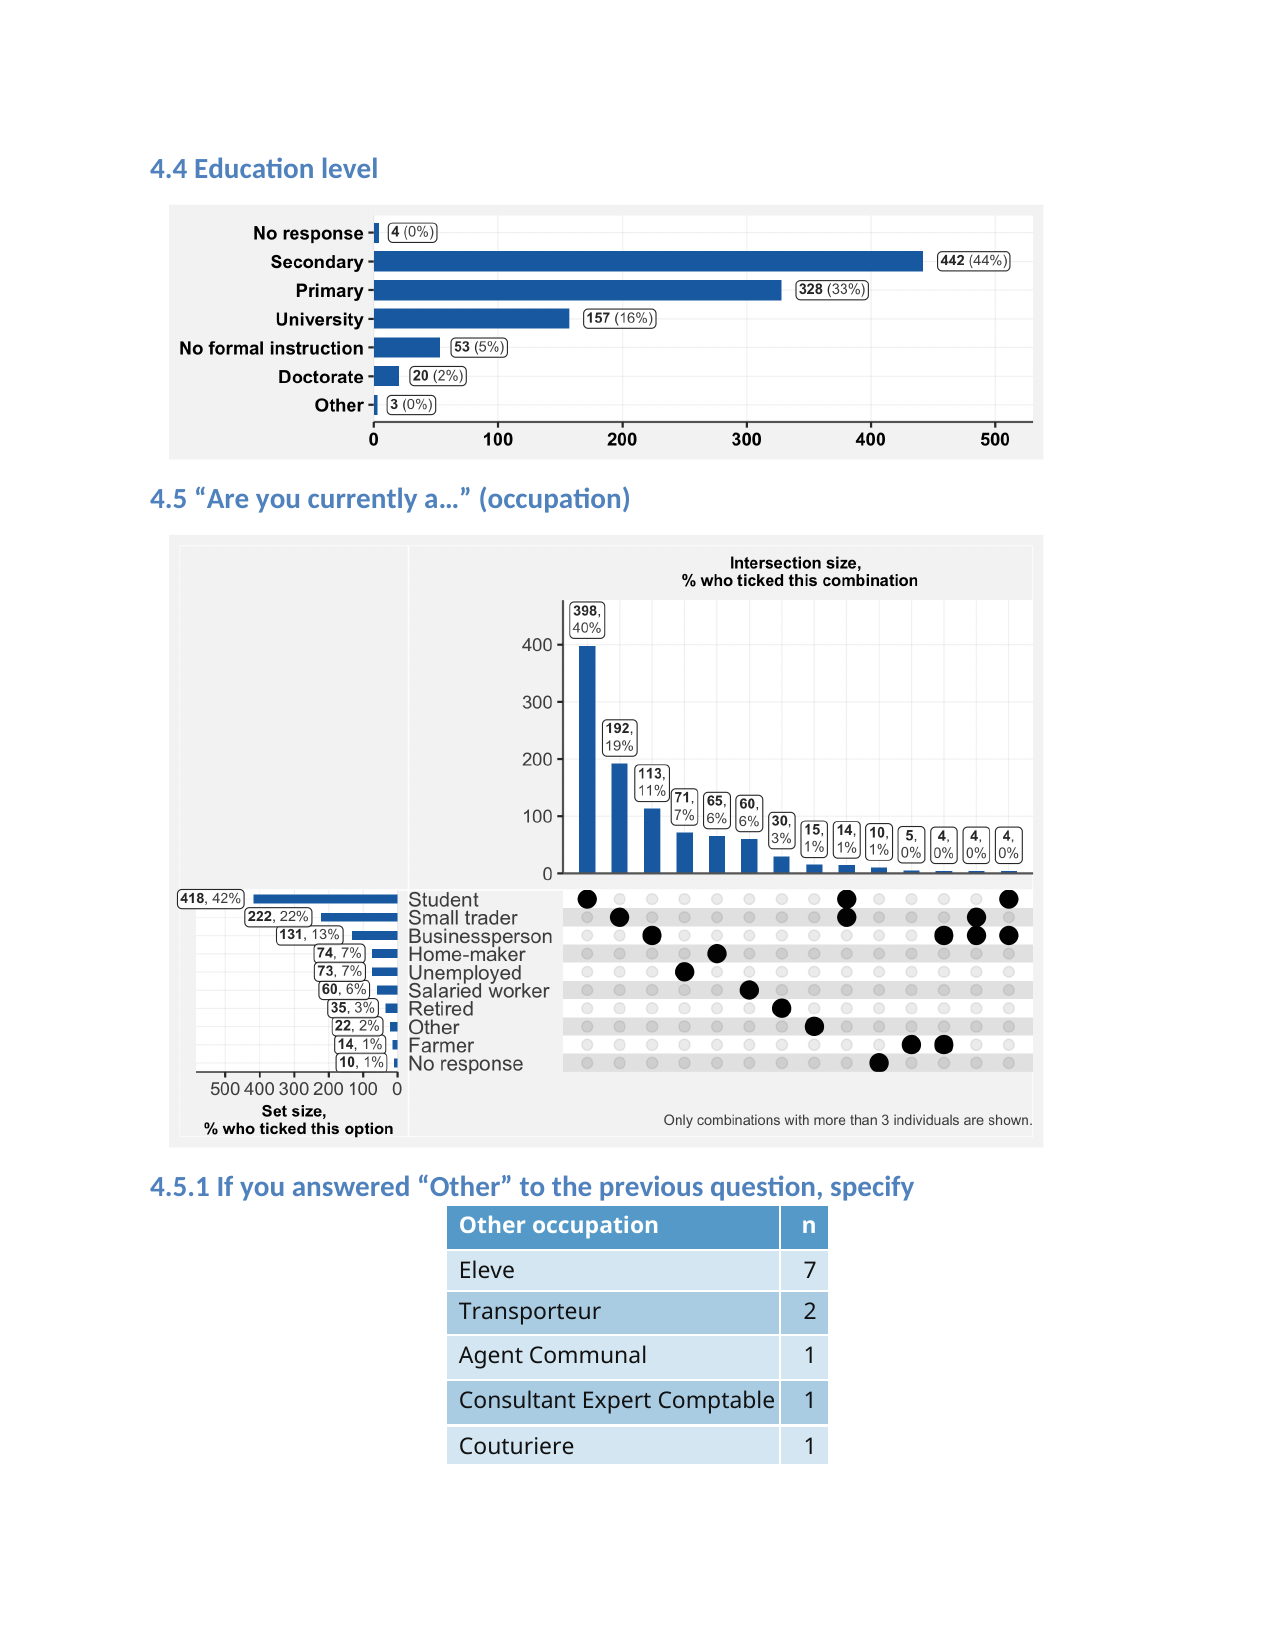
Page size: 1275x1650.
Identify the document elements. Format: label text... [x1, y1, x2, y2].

table_header Other occupation [447, 1206, 779, 1249]
table_cell 1 [781, 1427, 828, 1464]
subtitle 4.5.1 If you answered “Other” to the previous question, specify [150, 1168, 1125, 1204]
table_cell Consultant Expert Comptable [447, 1381, 779, 1424]
table_cell Eleve [447, 1251, 779, 1290]
table_cell 1 [781, 1336, 828, 1379]
table_header n [781, 1206, 828, 1249]
table_cell Couturiere [447, 1427, 779, 1464]
table_cell 7 [781, 1251, 828, 1290]
picture [168, 534, 1044, 1148]
picture [168, 204, 1044, 460]
table_cell 2 [781, 1292, 828, 1334]
table_cell Agent Communal [447, 1336, 779, 1379]
subtitle 4.5 “Are you currently a…” (occupation) [150, 480, 1125, 516]
table_cell Transporteur [447, 1292, 779, 1334]
table_cell 1 [781, 1381, 828, 1424]
subtitle 4.4 Education level [150, 150, 1125, 186]
